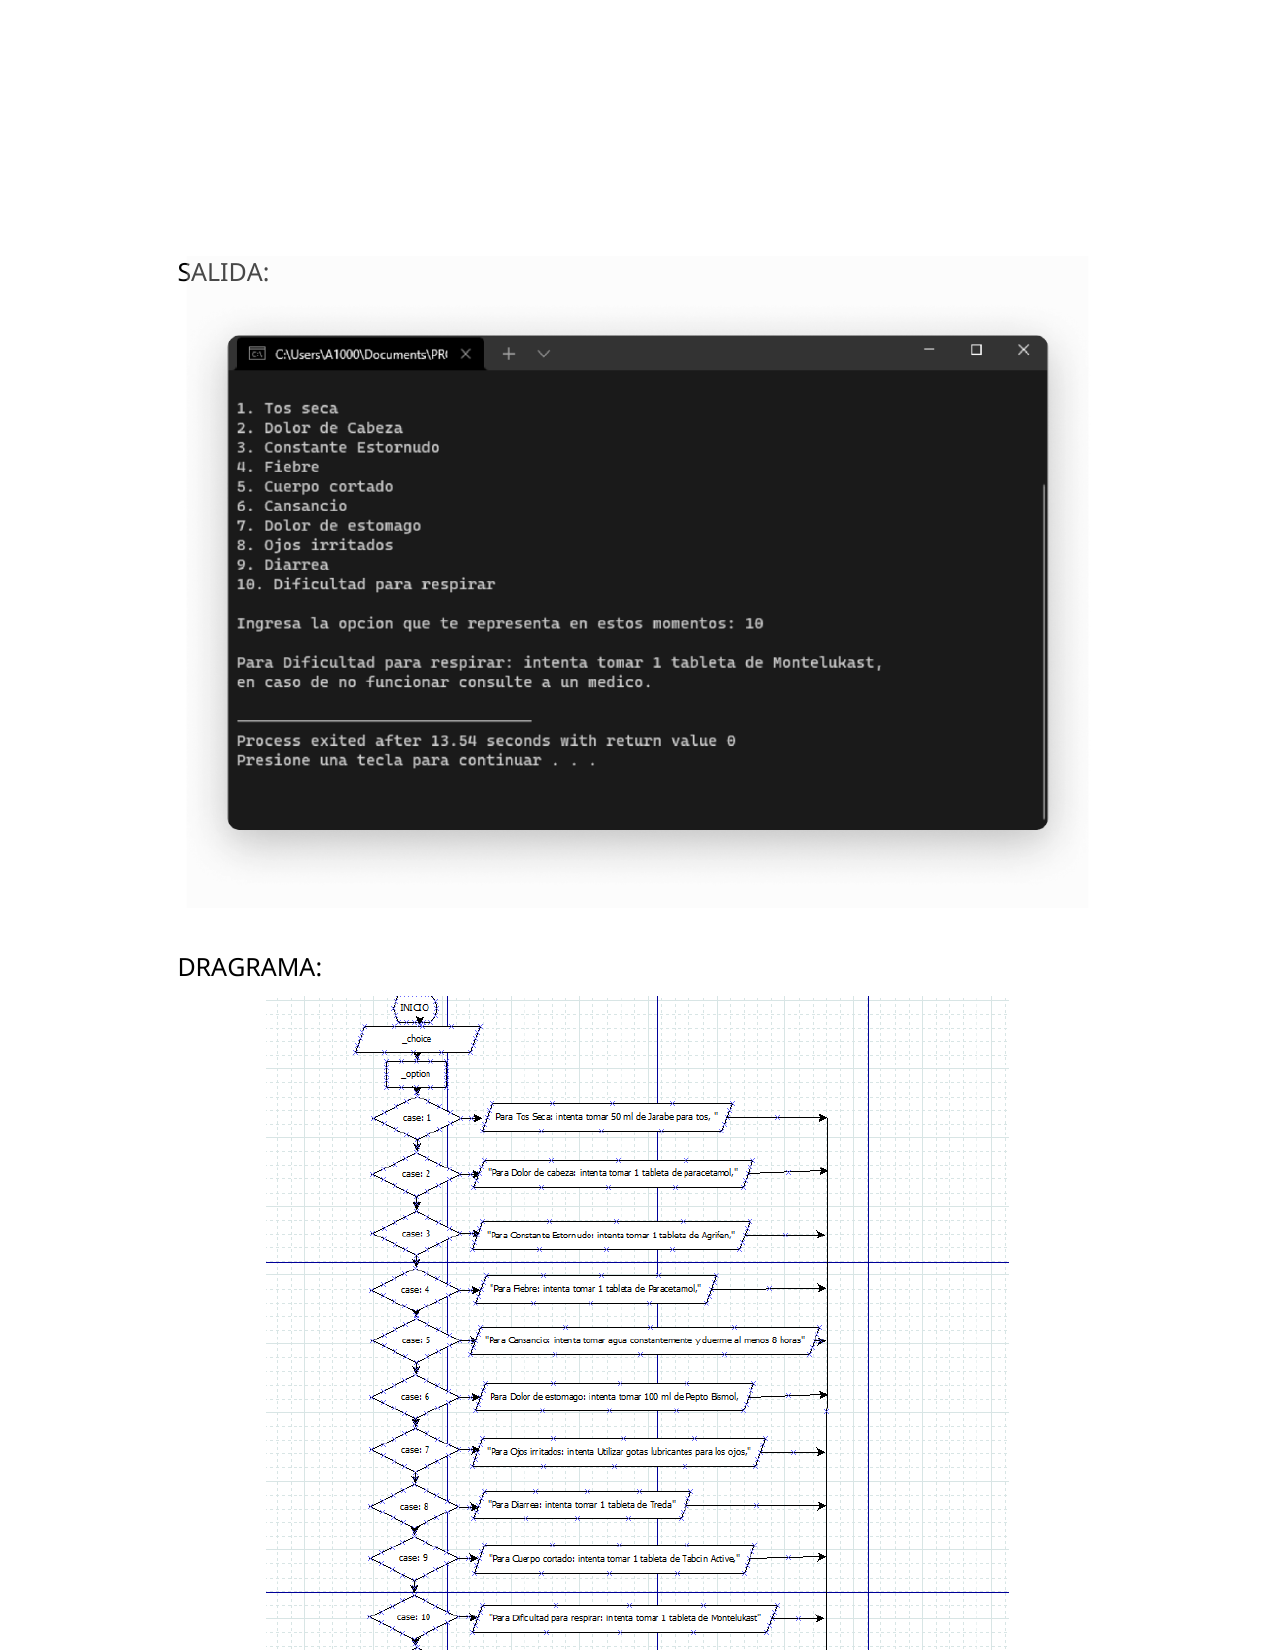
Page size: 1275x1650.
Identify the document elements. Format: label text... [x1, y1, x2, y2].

picture [266, 996, 1009, 1650]
text DRAGRAMA: [177, 949, 1098, 983]
picture [177, 256, 1098, 908]
